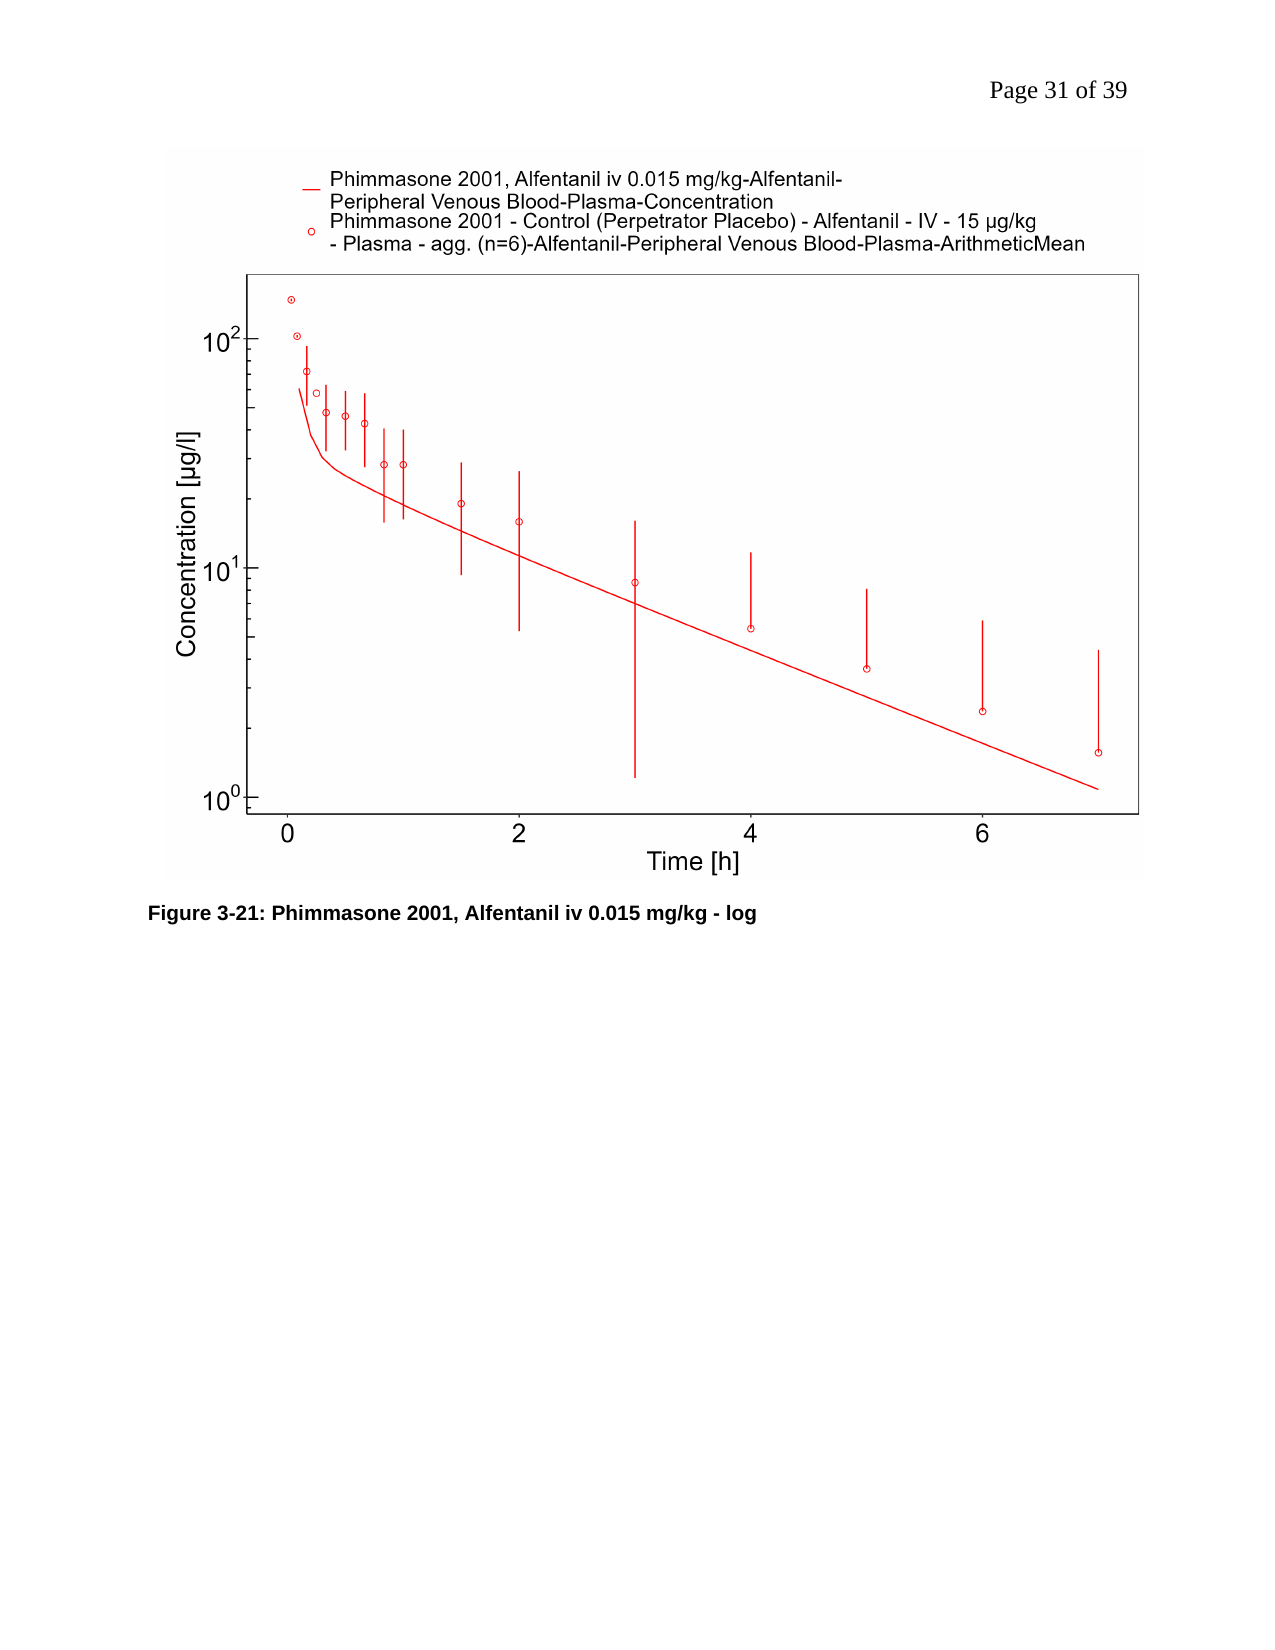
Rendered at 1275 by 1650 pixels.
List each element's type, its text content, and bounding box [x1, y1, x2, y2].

text Figure 3-21: Phimmasone 2001, Alfentanil iv 0.015 mg/kg - log [148, 901, 1127, 925]
picture [166, 147, 1146, 880]
